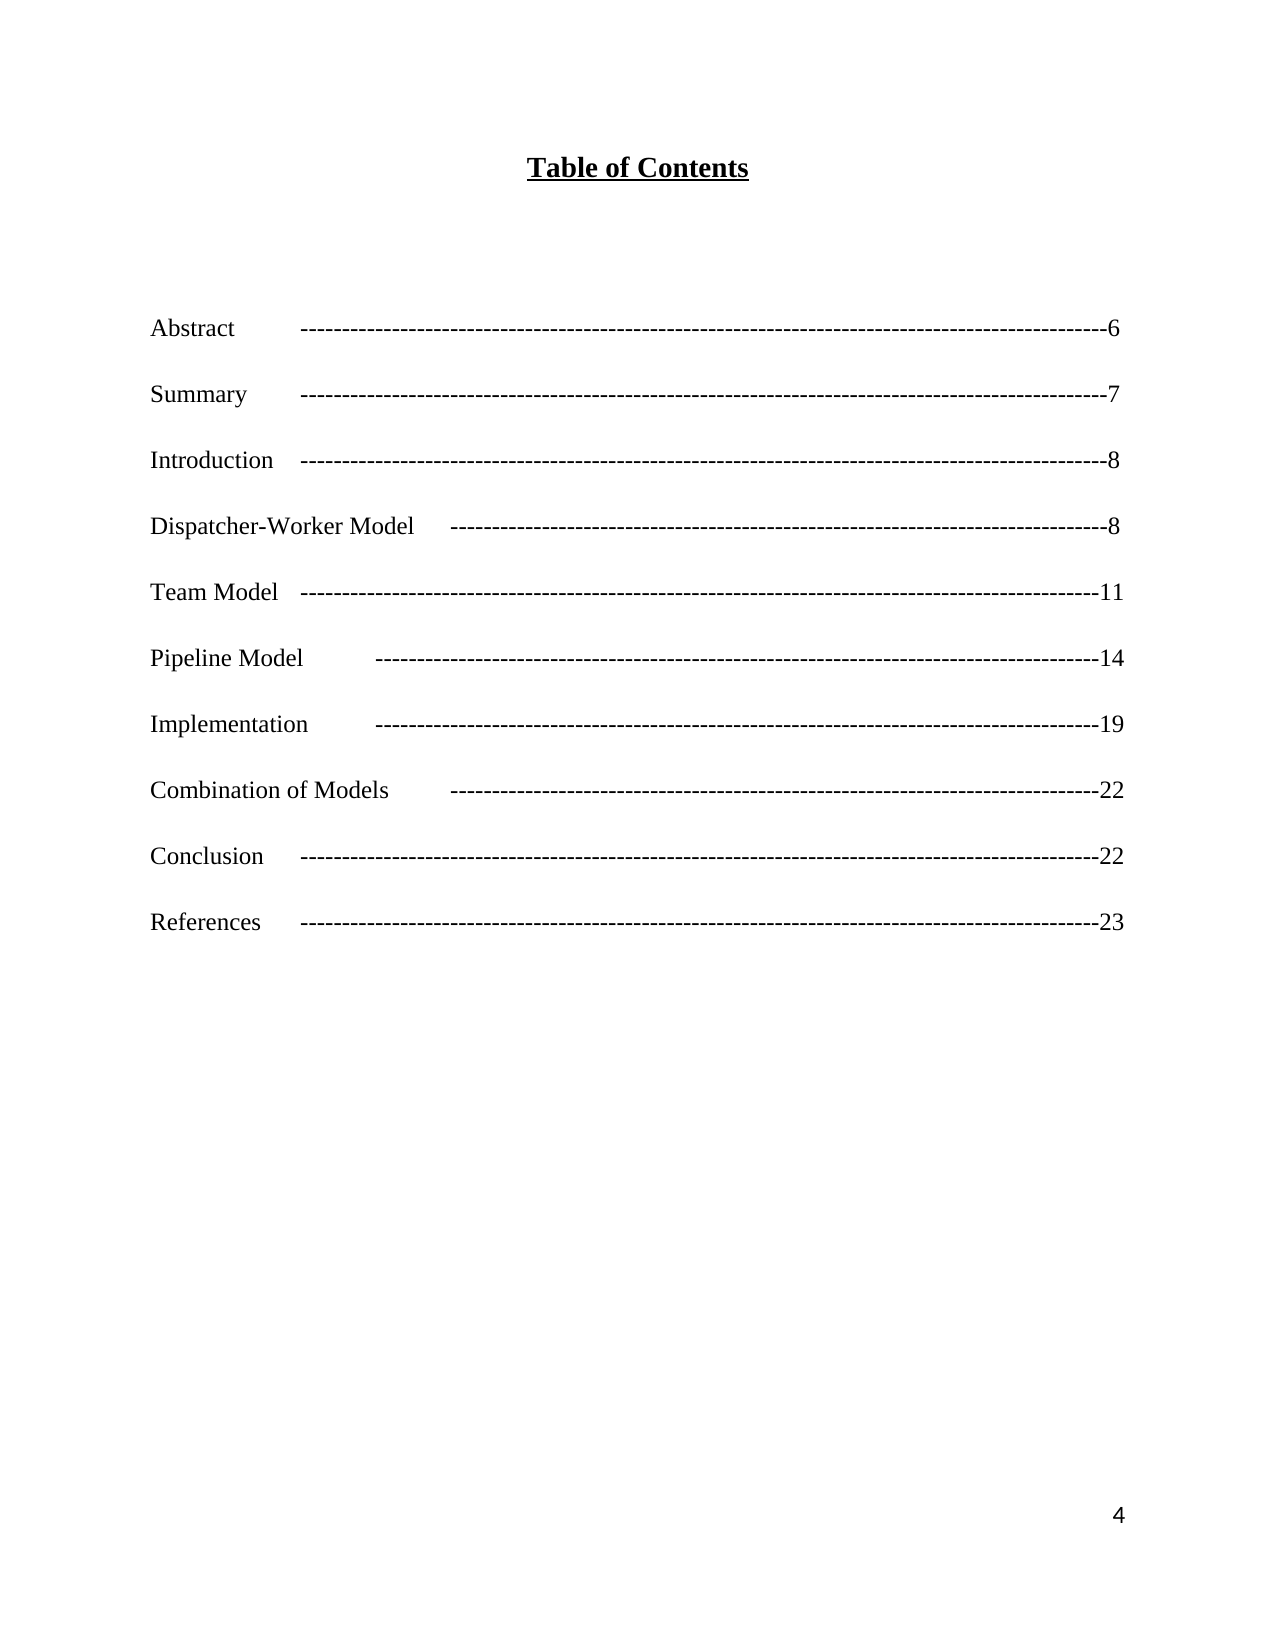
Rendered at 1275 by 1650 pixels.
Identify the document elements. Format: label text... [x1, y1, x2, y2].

text Conclusion ------------------------------------------------------------------------------------------------22 [150, 841, 1125, 870]
subtitle Table of Contents [150, 150, 1125, 183]
text Introduction -------------------------------------------------------------------------------------------------8 [150, 445, 1125, 473]
text Dispatcher-Worker Model -------------------------------------------------------------------------------8 [150, 511, 1125, 539]
text Combination of Models ------------------------------------------------------------------------------22 [150, 775, 1125, 804]
text References ------------------------------------------------------------------------------------------------23 [150, 907, 1125, 936]
text Summary -------------------------------------------------------------------------------------------------7 [150, 379, 1125, 407]
text Pipeline Model ---------------------------------------------------------------------------------------14 [150, 643, 1125, 672]
text Implementation ---------------------------------------------------------------------------------------19 [150, 709, 1125, 738]
text Abstract -------------------------------------------------------------------------------------------------6 [150, 313, 1125, 341]
text Team Model ------------------------------------------------------------------------------------------------11 [150, 577, 1125, 606]
